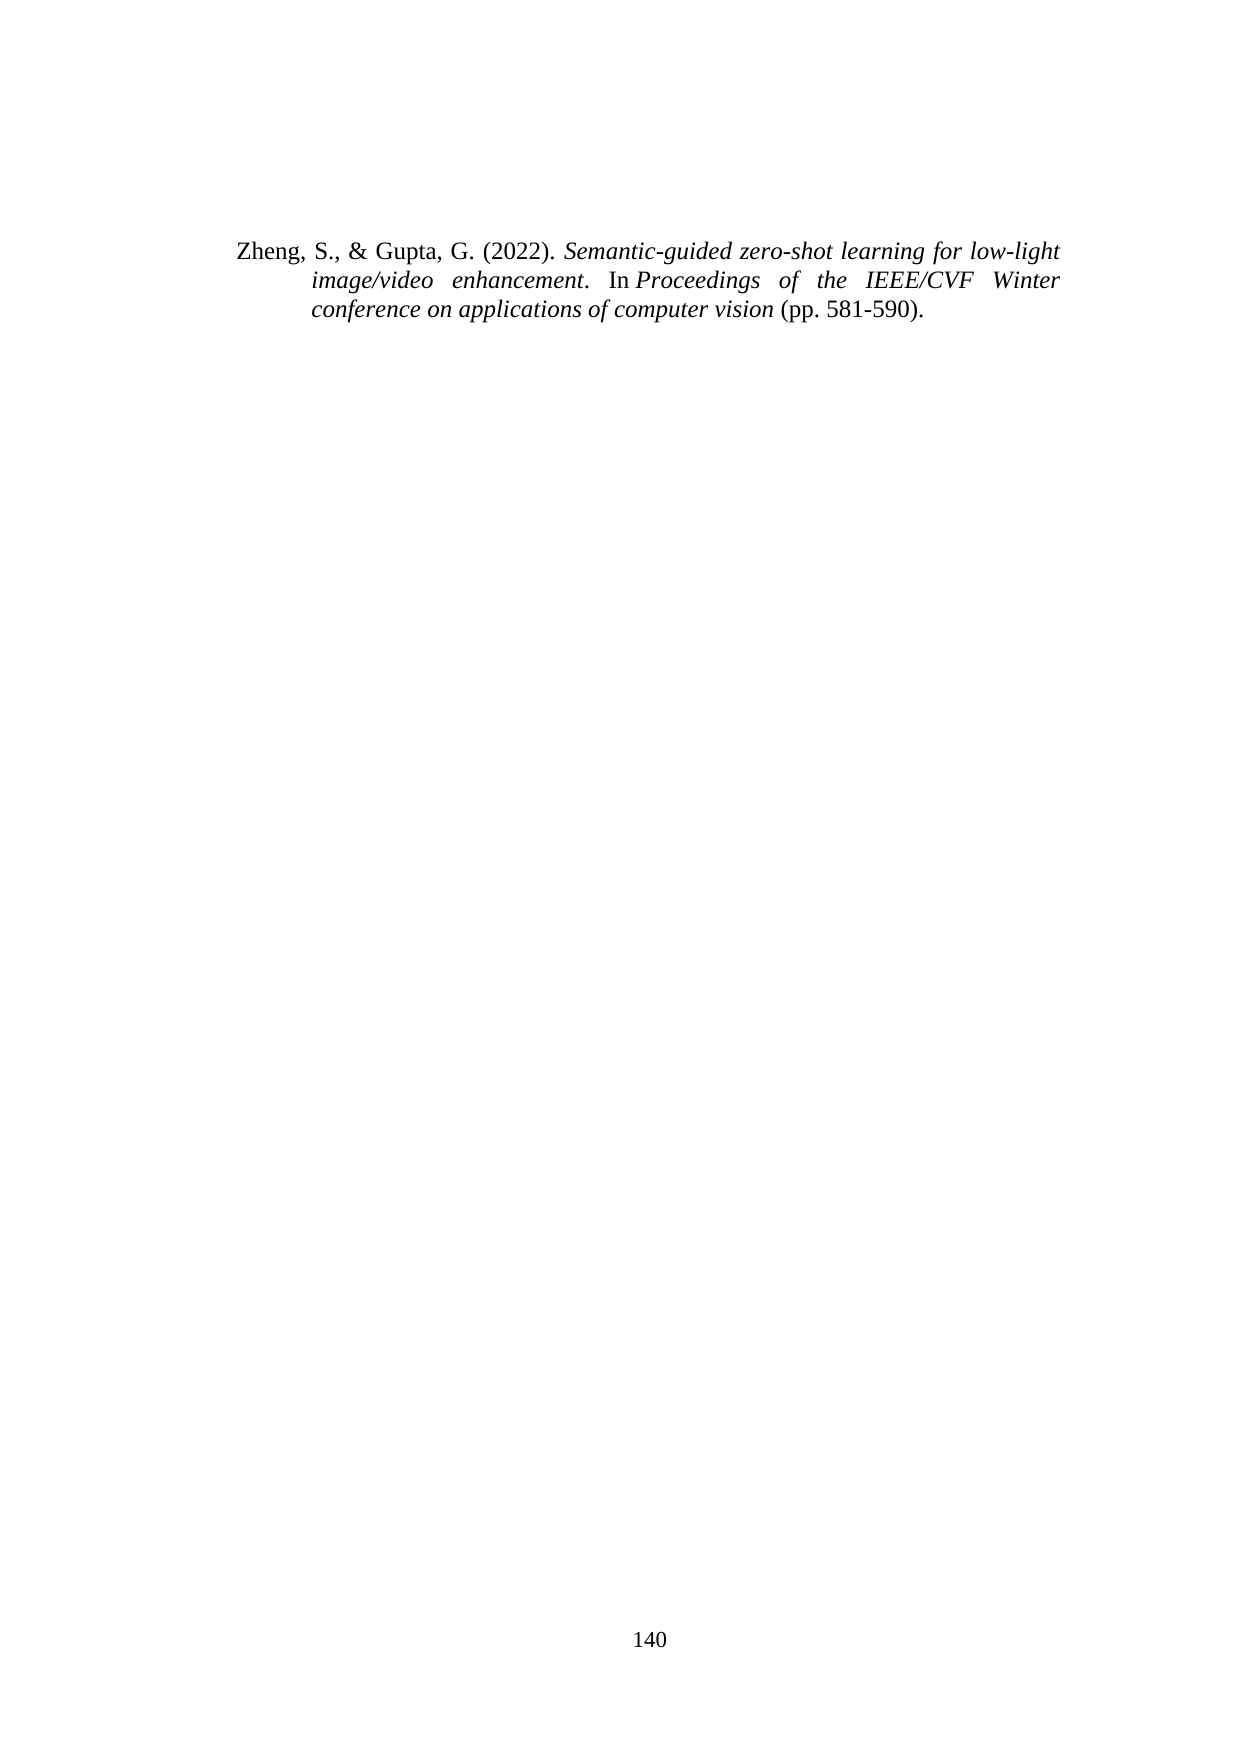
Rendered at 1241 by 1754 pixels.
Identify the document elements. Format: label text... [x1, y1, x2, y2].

text Zheng, S., & Gupta, G. (2022). Semantic-guided zero-shot learning for low-light image/video enhancement. In Proceedings of the IEEE/CVF Winter conference on applications of computer vision (pp. 581-590). [236, 236, 1063, 322]
